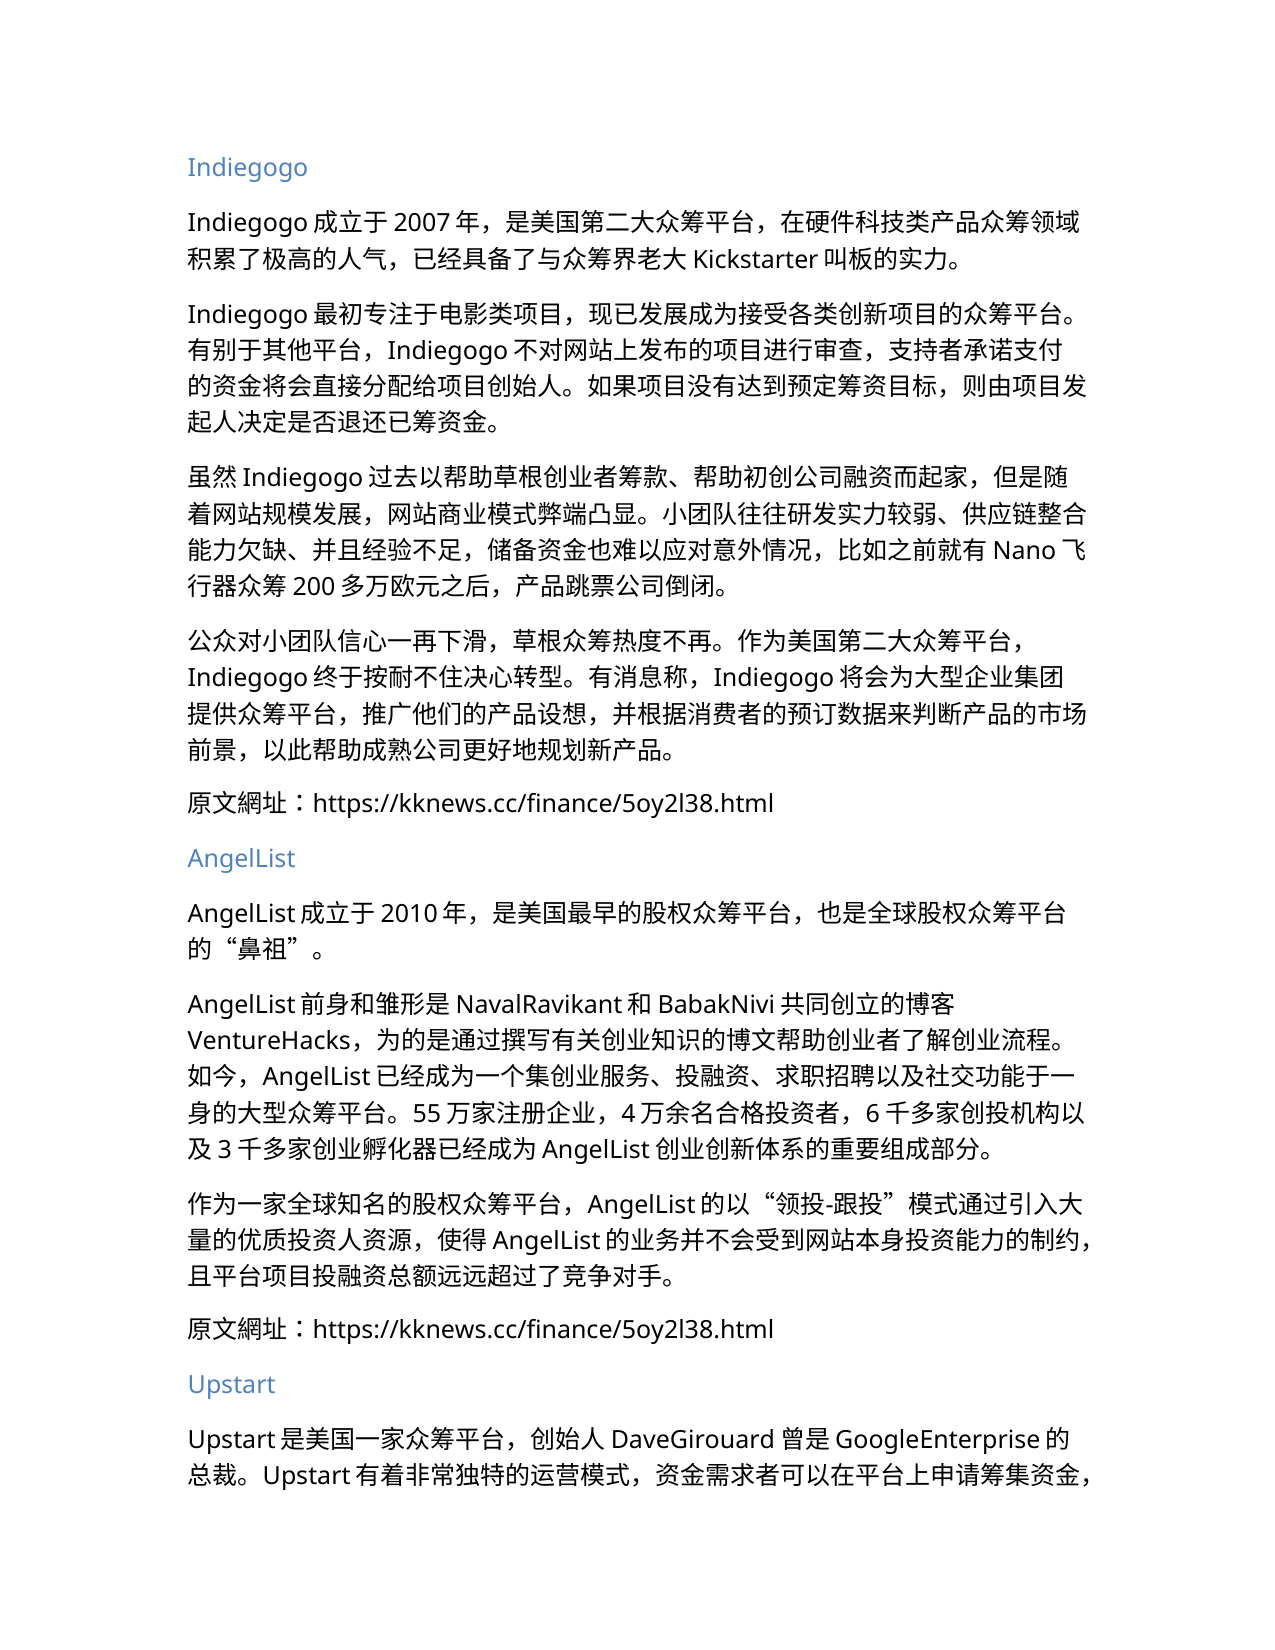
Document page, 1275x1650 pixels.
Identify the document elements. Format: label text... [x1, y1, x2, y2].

text 作为一家全球知名的股权众筹平台，AngelList的以“领投-跟投”模式通过引入大量的优质投资人资源，使得AngelList的业务并不会受到网站本身投资能力的制约，且平台项目投融资总额远远超过了竞争对手。 [187, 1184, 1087, 1293]
text 公众对小团队信心一再下滑，草根众筹热度不再。作为美国第二大众筹平台，Indiegogo终于按耐不住决心转型。有消息称，Indiegogo将会为大型企业集团提供众筹平台，推广他们的产品设想，并根据消费者的预订数据来判断产品的市场前景，以此帮助成熟公司更好地规划新产品。 [187, 622, 1087, 767]
subtitle Indiegogo [187, 150, 1087, 184]
text 虽然Indiegogo过去以帮助草根创业者筹款、帮助初创公司融资而起家，但是随着网站规模发展，网站商业模式弊端凸显。小团队往往研发实力较弱、供应链整合能力欠缺、并且经验不足，储备资金也难以应对意外情况，比如之前就有Nano飞行器众筹200多万欧元之后，产品跳票公司倒闭。 [187, 458, 1087, 603]
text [187, 1419, 1087, 1492]
subtitle Upstart [187, 1367, 1087, 1401]
text AngelList成立于2010年，是美国最早的股权众筹平台，也是全球股权众筹平台的“鼻祖”。 [187, 893, 1087, 966]
text 原文網址：https://kknews.cc/finance/5oy2l38.html [187, 785, 1087, 819]
text AngelList前身和雏形是NavalRavikant和BabakNivi共同创立的博客VentureHacks，为的是通过撰写有关创业知识的博文帮助创业者了解创业流程。如今，AngelList已经成为一个集创业服务、投融资、求职招聘以及社交功能于一身的大型众筹平台。55万家注册企业，4万余名合格投资者，6千多家创投机构以及3千多家创业孵化器已经成为AngelList创业创新体系的重要组成部分。 [187, 984, 1087, 1166]
text Indiegogo最初专注于电影类项目，现已发展成为接受各类创新项目的众筹平台。有别于其他平台，Indiegogo不对网站上发布的项目进行审查，支持者承诺支付的资金将会直接分配给项目创始人。如果项目没有达到预定筹资目标，则由项目发起人决定是否退还已筹资金。 [187, 294, 1087, 439]
text 原文網址：https://kknews.cc/finance/5oy2l38.html [187, 1312, 1087, 1346]
text Indiegogo成立于2007年，是美国第二大众筹平台，在硬件科技类产品众筹领域积累了极高的人气，已经具备了与众筹界老大Kickstarter叫板的实力。 [187, 203, 1087, 275]
subtitle AngelList [187, 840, 1087, 874]
